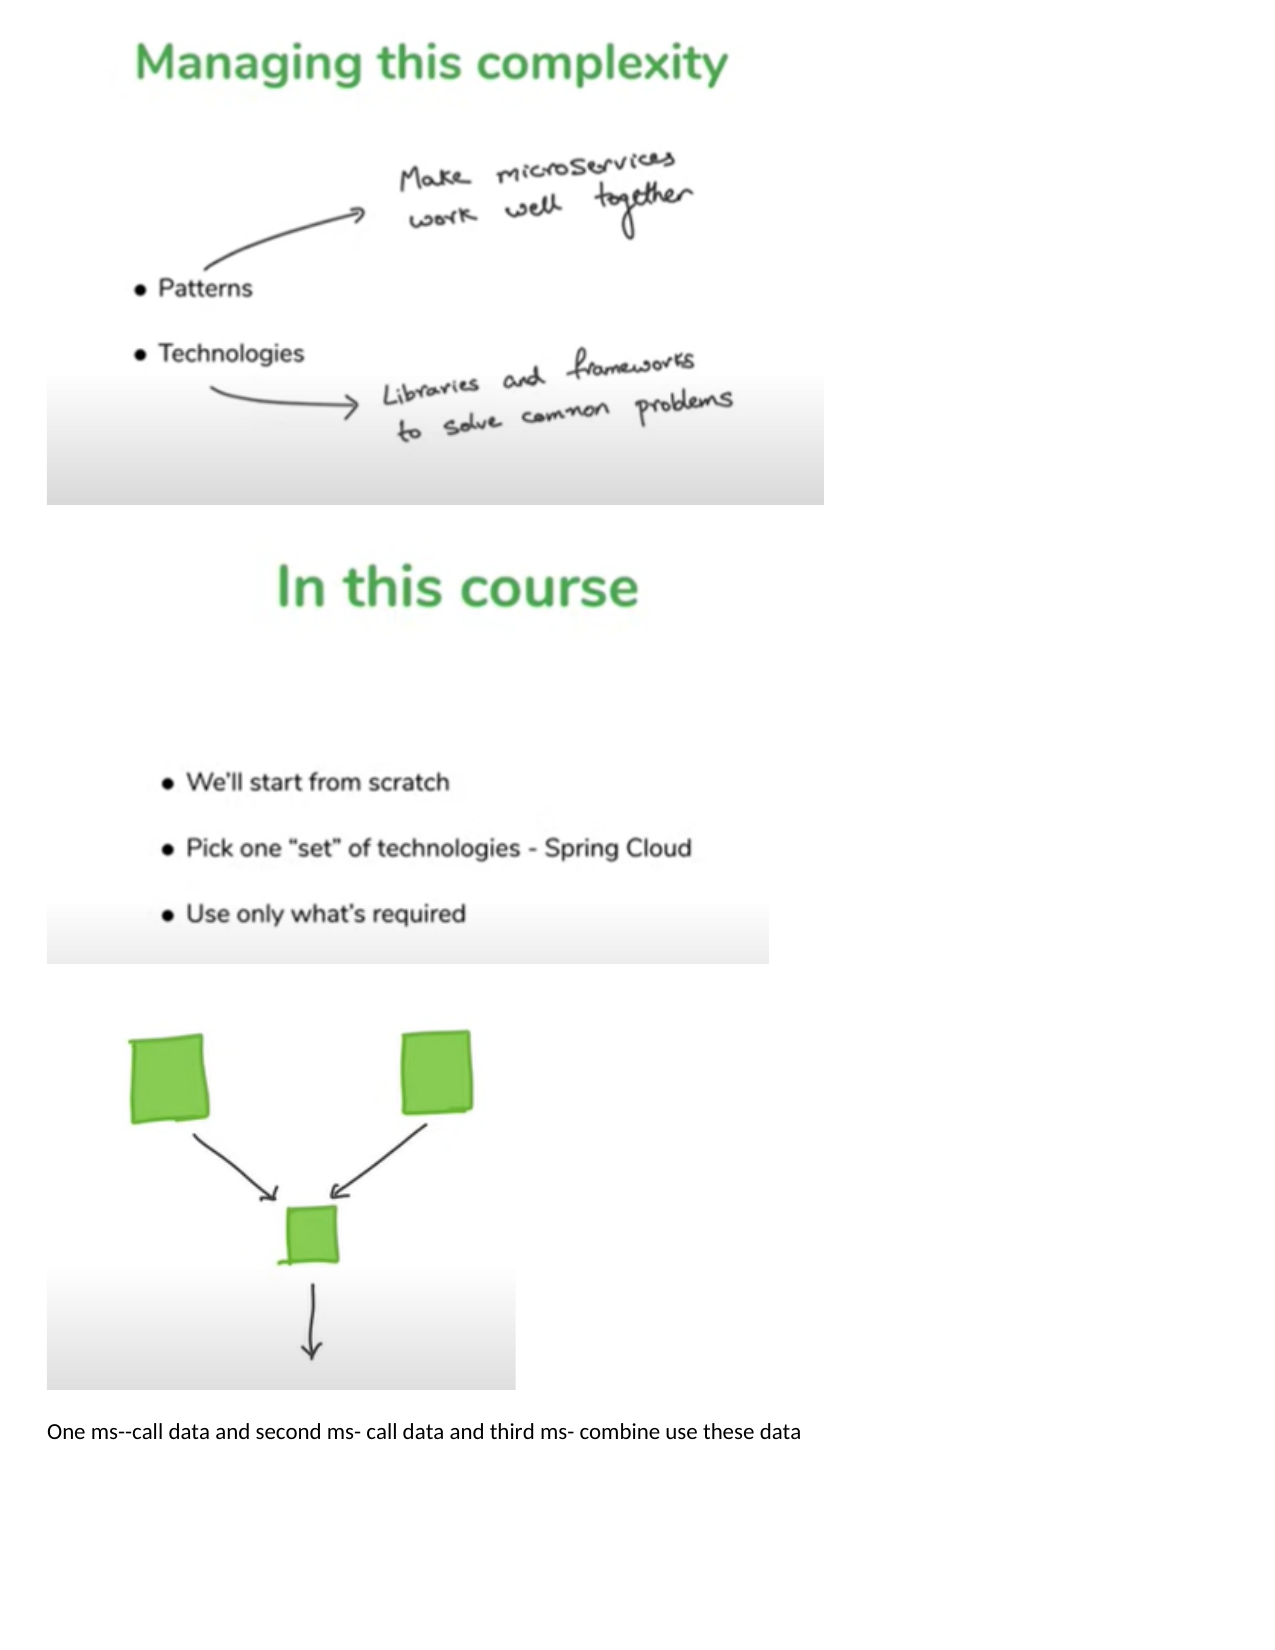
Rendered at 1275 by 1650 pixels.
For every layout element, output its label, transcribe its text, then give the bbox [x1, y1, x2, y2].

picture [46, 991, 516, 1390]
text One ms--call data and second ms- call data and third ms- combine use these data [47, 1417, 1275, 1445]
picture [46, 28, 824, 505]
picture [46, 532, 769, 964]
